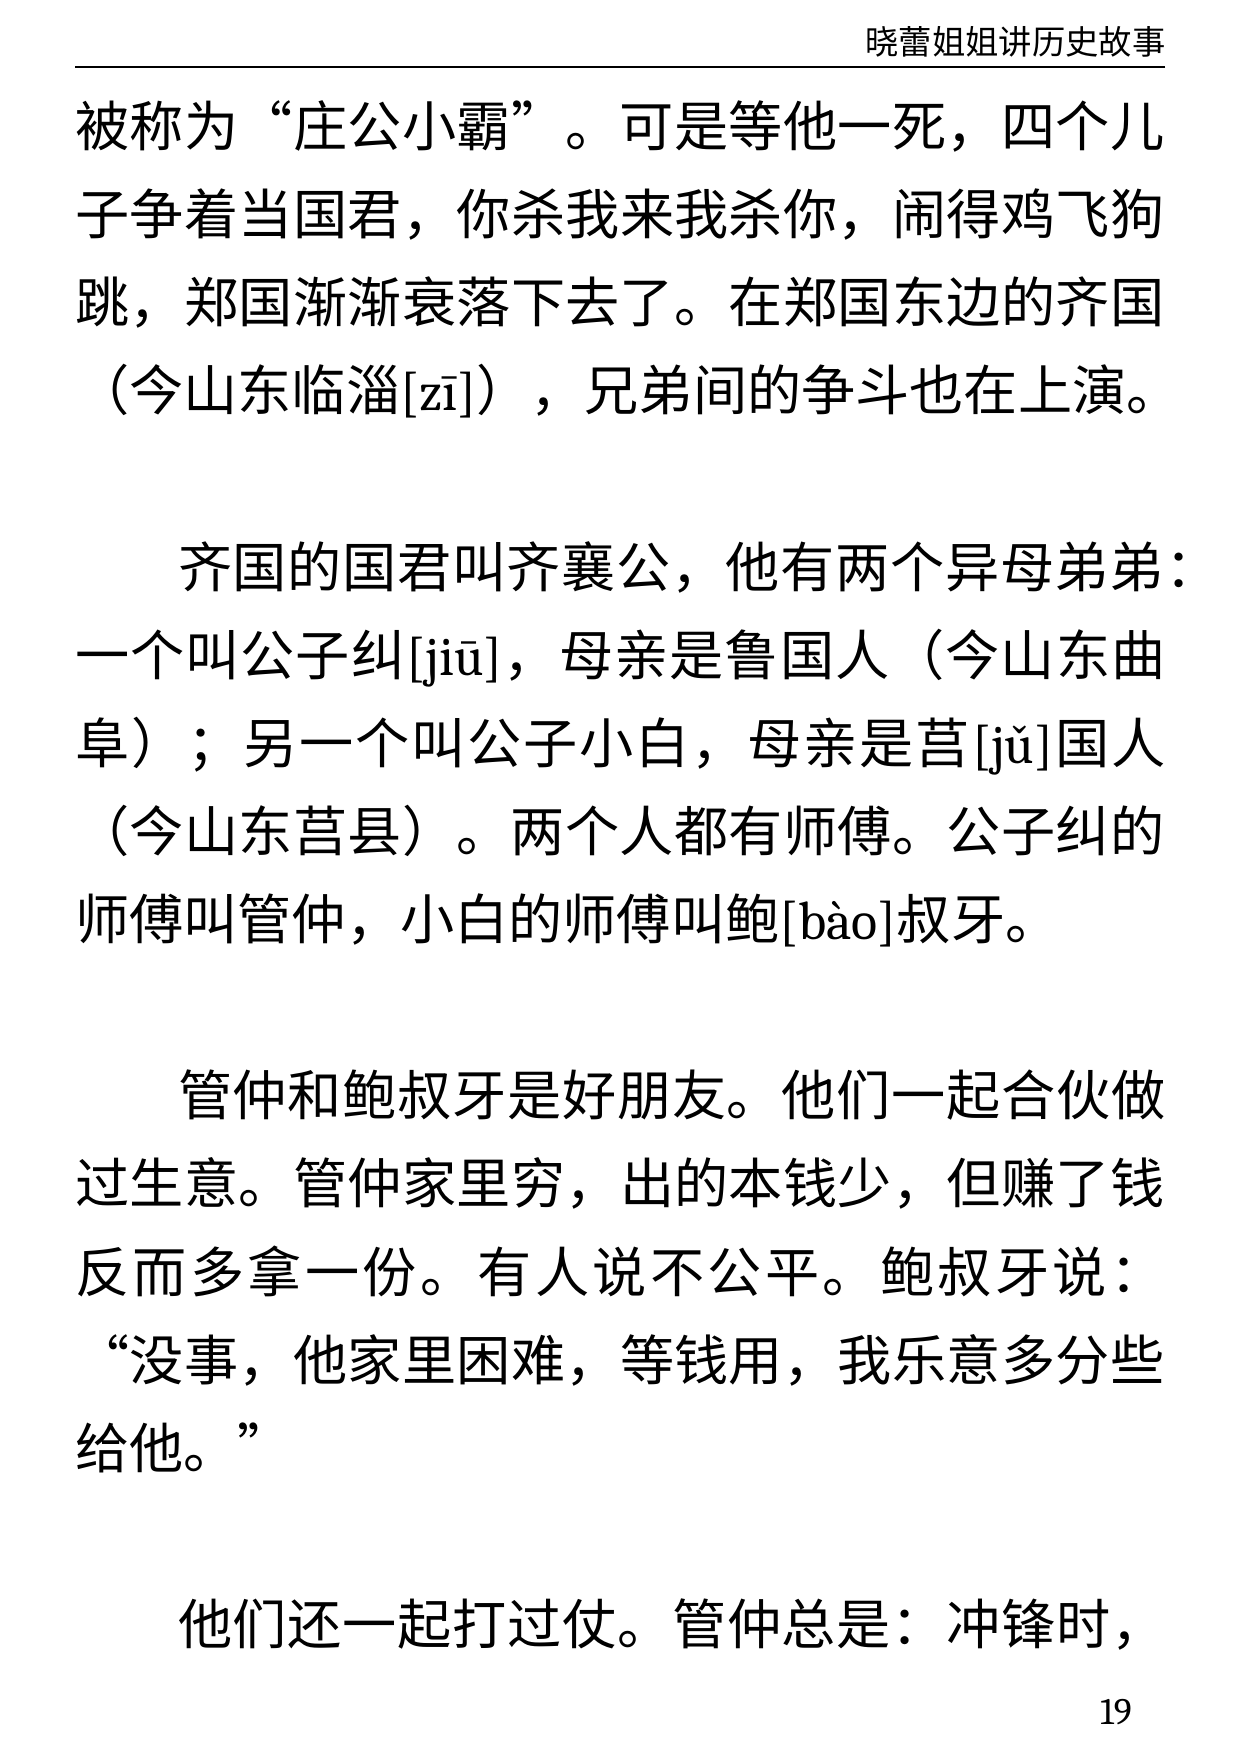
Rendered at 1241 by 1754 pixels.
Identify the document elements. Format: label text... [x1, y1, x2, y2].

text 齐国的国君叫齐襄公，他有两个异母弟弟：一个叫公子纠[jiū]，母亲是鲁国人（今山东曲阜）；另一个叫公子小白，母亲是莒[jǔ]国人（今山东莒县）。两个人都有师傅。公子纠的师傅叫管仲，小白的师傅叫鲍[bào]叔牙。 [75, 519, 1165, 960]
text 管仲和鲍叔牙是好朋友。他们一起合伙做过生意。管仲家里穷，出的本钱少，但赚了钱反而多拿一份。有人说不公平。鲍叔牙说：“没事，他家里困难，等钱用，我乐意多分些给他。” [75, 1048, 1165, 1489]
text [75, 1577, 1165, 1665]
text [75, 79, 1165, 431]
